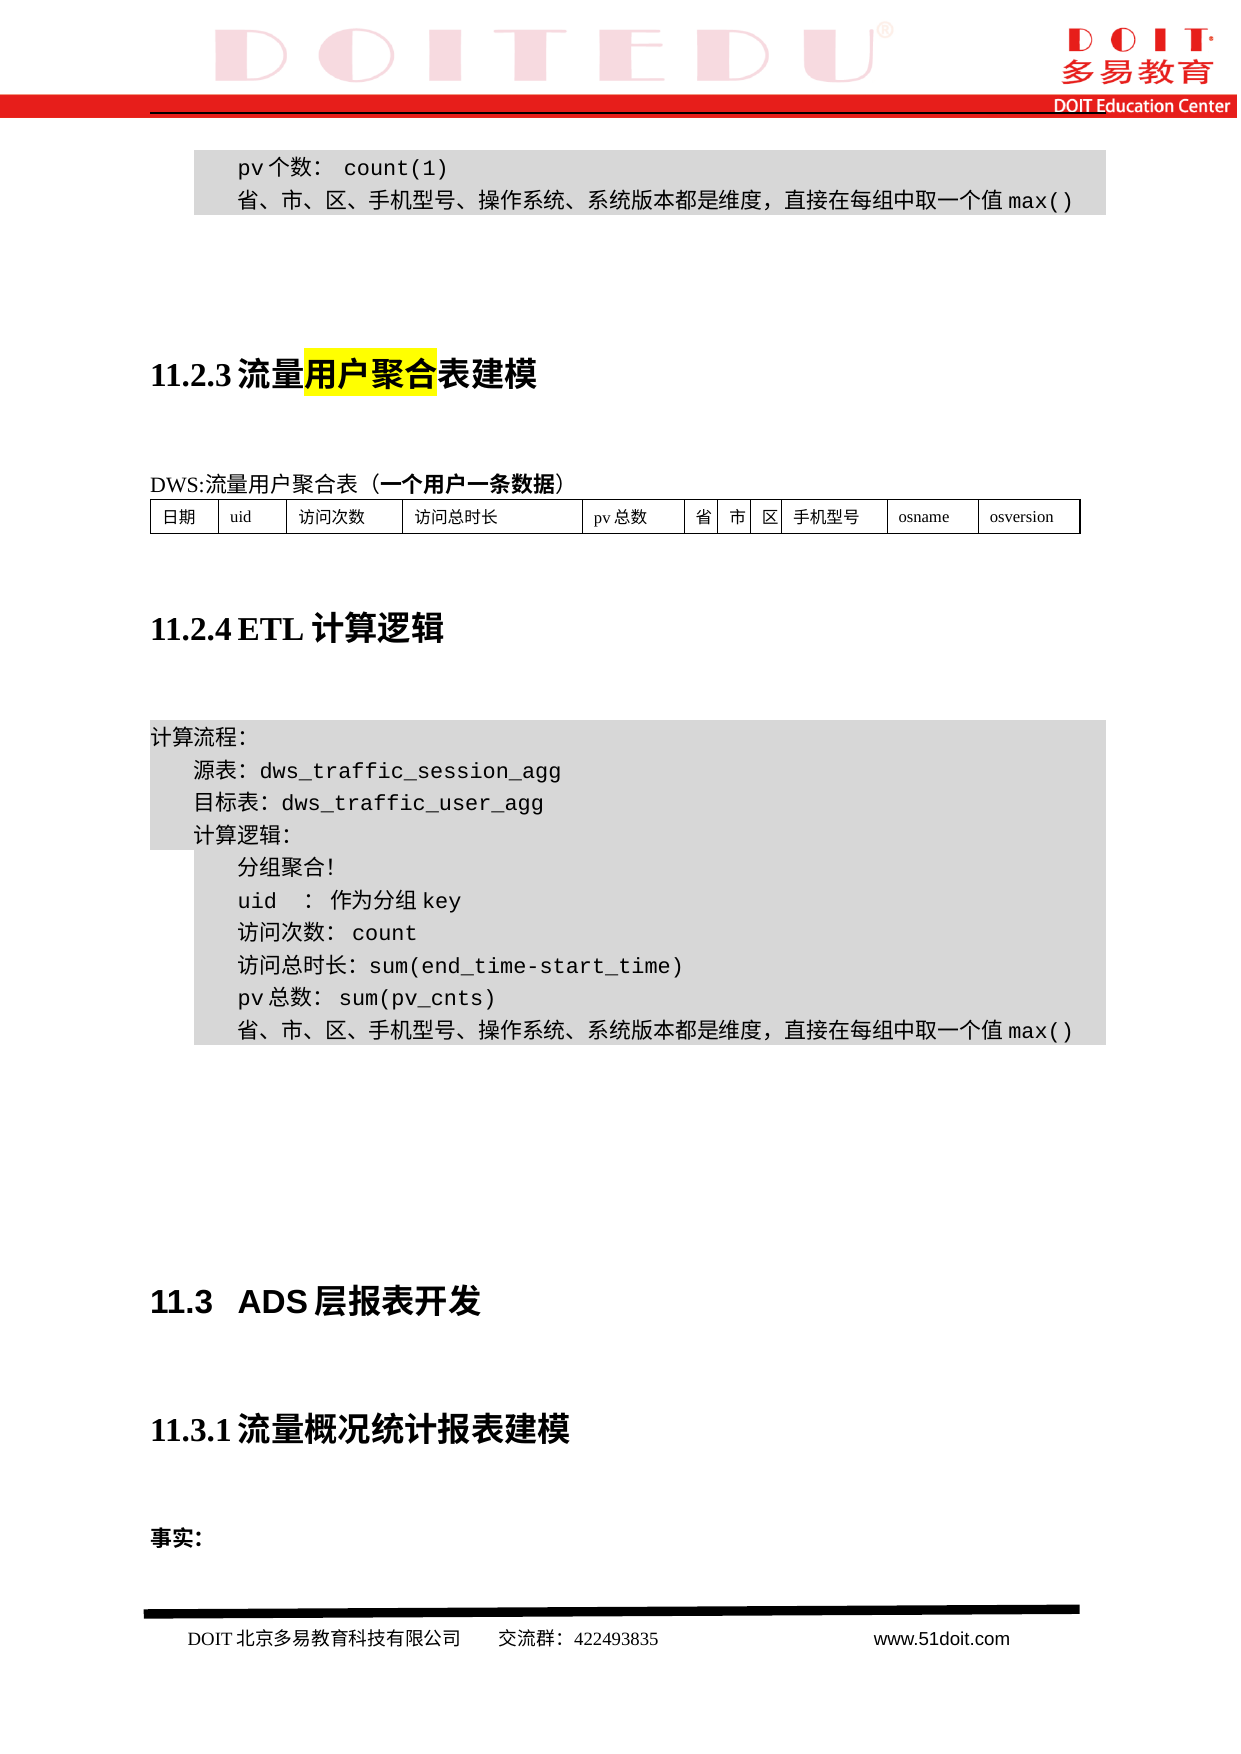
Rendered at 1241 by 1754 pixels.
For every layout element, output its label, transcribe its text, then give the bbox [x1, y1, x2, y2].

subtitle ETL计算逻辑 [150, 593, 1106, 658]
text pv总数： sum(pv_cnts) [194, 980, 1106, 1012]
subtitle 流量概况统计报表建模 [150, 1394, 1106, 1459]
table_header osversion [979, 500, 1079, 532]
table_header 省 [685, 500, 717, 532]
text 省、市、区、手机型号、操作系统、系统版本都是维度，直接在每组中取一个值 max() [194, 1012, 1106, 1045]
subtitle 流量用户聚合表建模 [150, 340, 1106, 405]
text 计算逻辑： [150, 817, 1106, 850]
text 省、市、区、手机型号、操作系统、系统版本都是维度，直接在每组中取一个值 max() [194, 183, 1106, 215]
text 目标表：dws_traffic_user_agg [150, 785, 1106, 817]
table_header 访问总时长 [403, 500, 582, 532]
text 计算流程： [150, 720, 1106, 752]
picture [0, 14, 1237, 118]
table_header 市 [718, 500, 750, 532]
table_header 区 [751, 500, 781, 532]
table_header 日期 [151, 500, 218, 532]
text DWS:流量用户聚合表（一个用户一条数据） [150, 466, 1106, 499]
table_header 手机型号 [782, 500, 887, 532]
table_header pv总数 [583, 500, 684, 532]
text 源表：dws_traffic_session_agg [150, 752, 1106, 785]
table_header 访问次数 [287, 500, 402, 532]
subtitle ADS层报表开发 [150, 1267, 1106, 1332]
text 访问次数： count [194, 915, 1106, 947]
table_header uid [219, 500, 286, 532]
table_header osname [888, 500, 978, 532]
text 事实： [150, 1521, 1106, 1553]
text pv个数： count(1) [194, 150, 1106, 183]
text 分组聚合！ [194, 850, 1106, 882]
text uid ： 作为分组key [194, 882, 1106, 915]
text 访问总时长：sum(end_time-start_time) [194, 947, 1106, 980]
